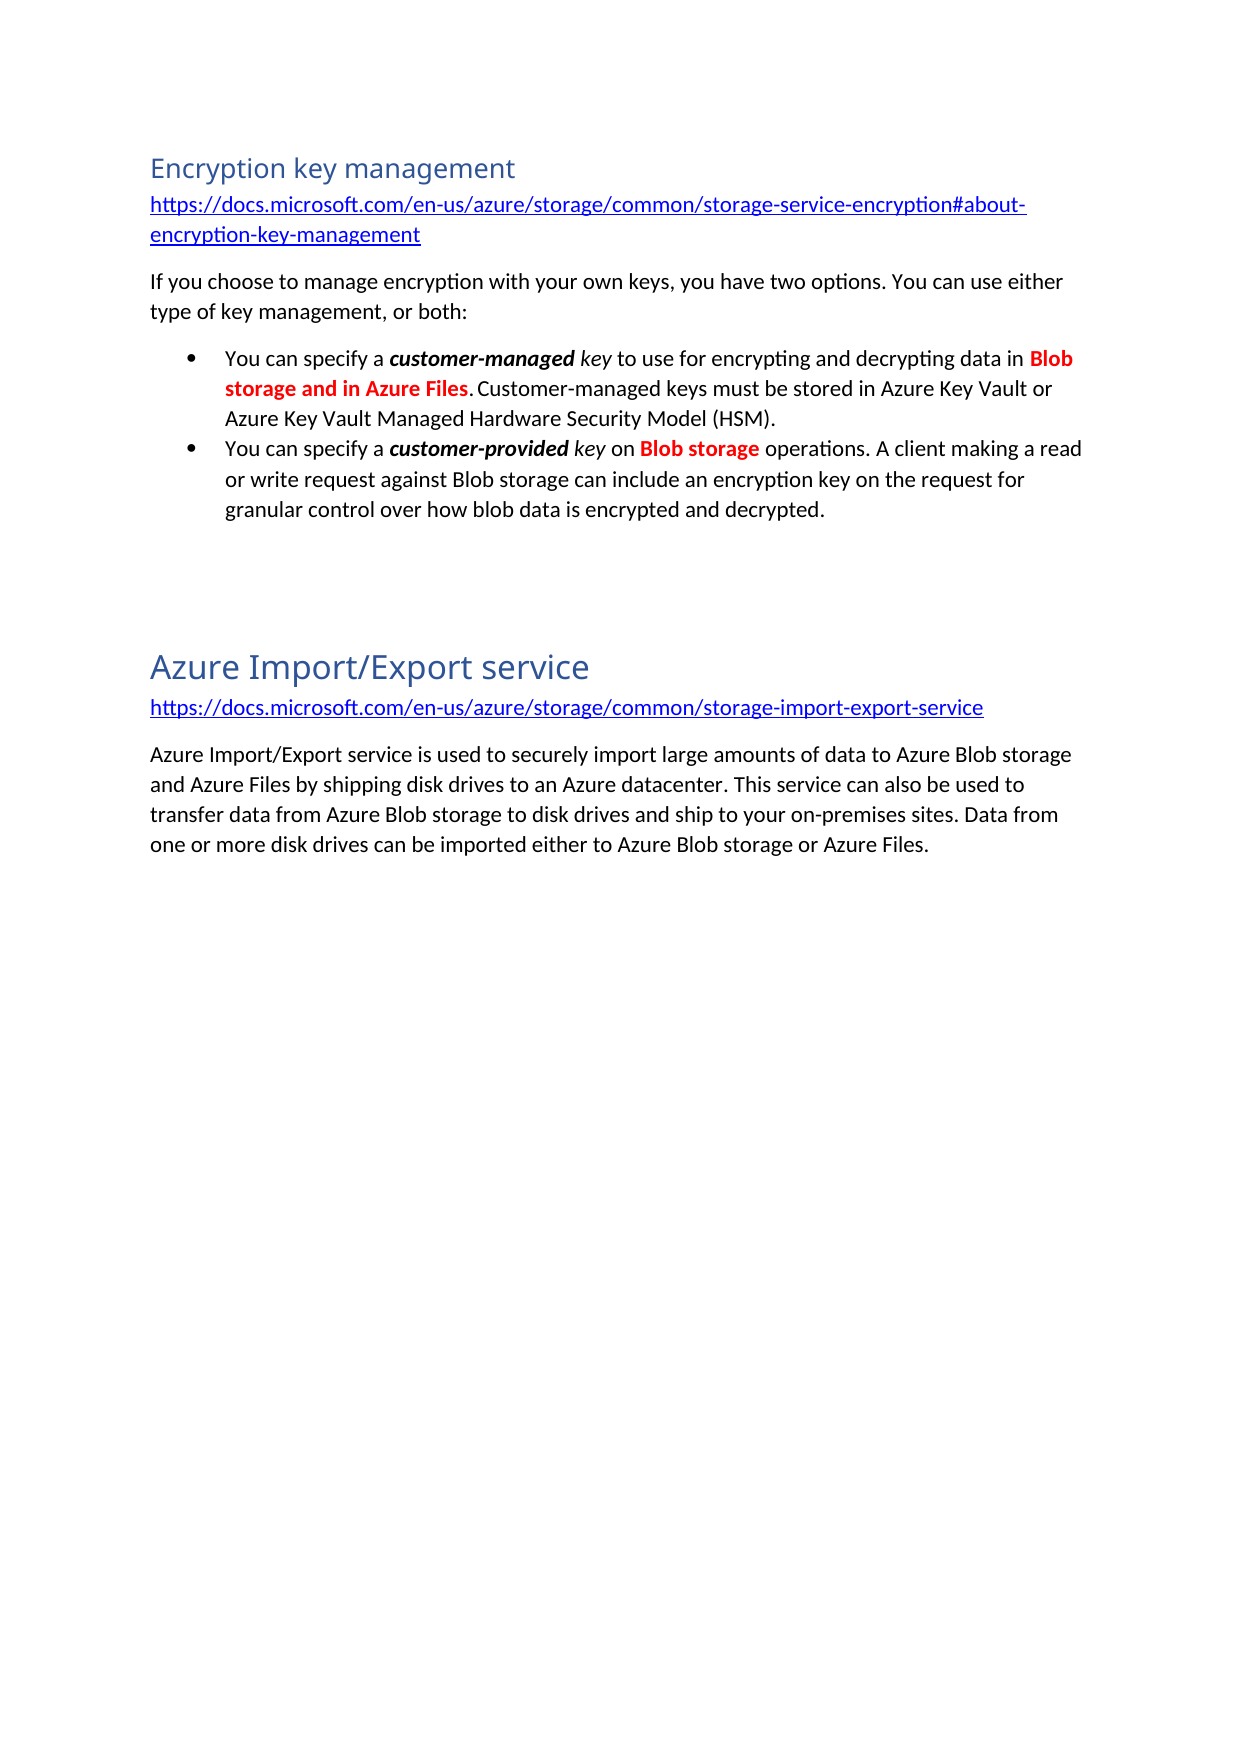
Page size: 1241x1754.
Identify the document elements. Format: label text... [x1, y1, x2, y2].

text https://docs.microsoft.com/en-us/azure/storage/common/storage-service-encryption#about-encryption-key-management [150, 190, 1090, 248]
subtitle Encryption key management [150, 150, 1090, 187]
list You can specify a customer-provided key on Blob storage operations. A client making a read or write request against Blob storage can include an encryption key on the request for granular control over how blob data is encrypted and decrypted. [187, 434, 1090, 523]
text https://docs.microsoft.com/en-us/azure/storage/common/storage-import-export-service [150, 693, 1090, 721]
list You can specify a customer-managed key to use for encrypting and decrypting data in Blob storage and in Azure Files. Customer-managed keys must be stored in Azure Key Vault or Azure Key Vault Managed Hardware Security Model (HSM). [187, 344, 1090, 432]
text If you choose to manage encryption with your own keys, you have two options. You can use either type of key management, or both: [150, 267, 1090, 325]
subtitle Azure Import/Export service [150, 644, 1090, 689]
text Azure Import/Export service is used to securely import large amounts of data to Azure Blob storage and Azure Files by shipping disk drives to an Azure datacenter. This service can also be used to transfer data from Azure Blob storage to disk drives and ship to your on-premises sites. Data from one or more disk drives can be imported either to Azure Blob storage or Azure Files. [150, 740, 1090, 858]
